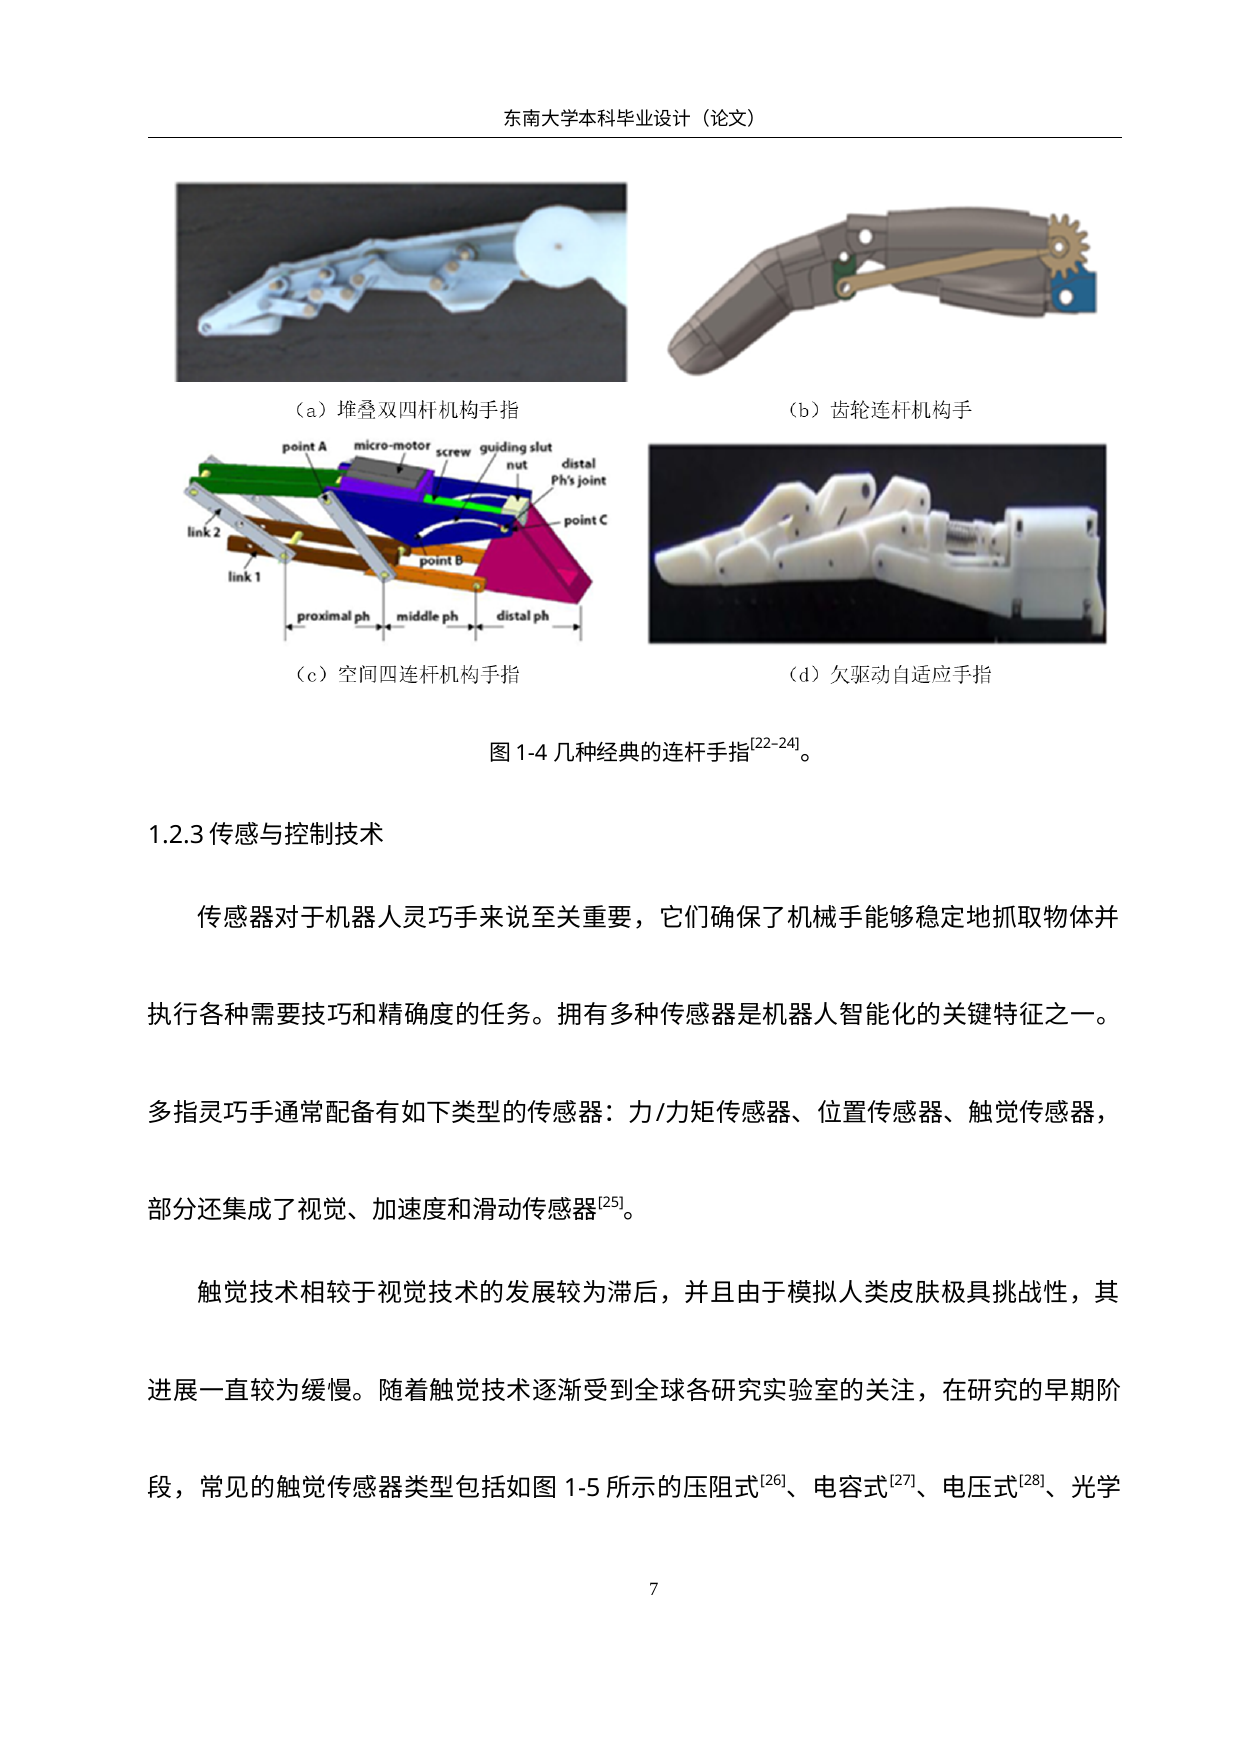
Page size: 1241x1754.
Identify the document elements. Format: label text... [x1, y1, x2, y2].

text 图1-4 几种经典的连杆手指[22–24]。 [148, 717, 1122, 782]
text 1.2.3传感与控制技术 [148, 800, 1122, 865]
text 传感器对于机器人灵巧手来说至关重要，它们确保了机械手能够稳定地抓取物体并执行各种需要技巧和精确度的任务。拥有多种传感器是机器人智能化的关键特征之一。多指灵巧手通常配备有如下类型的传感器：力/力矩传感器、位置传感器、触觉传感器，部分还集成了视觉、加速度和滑动传感器[25]。 [148, 883, 1122, 1240]
picture [147, 149, 1123, 698]
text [148, 1258, 1122, 1518]
